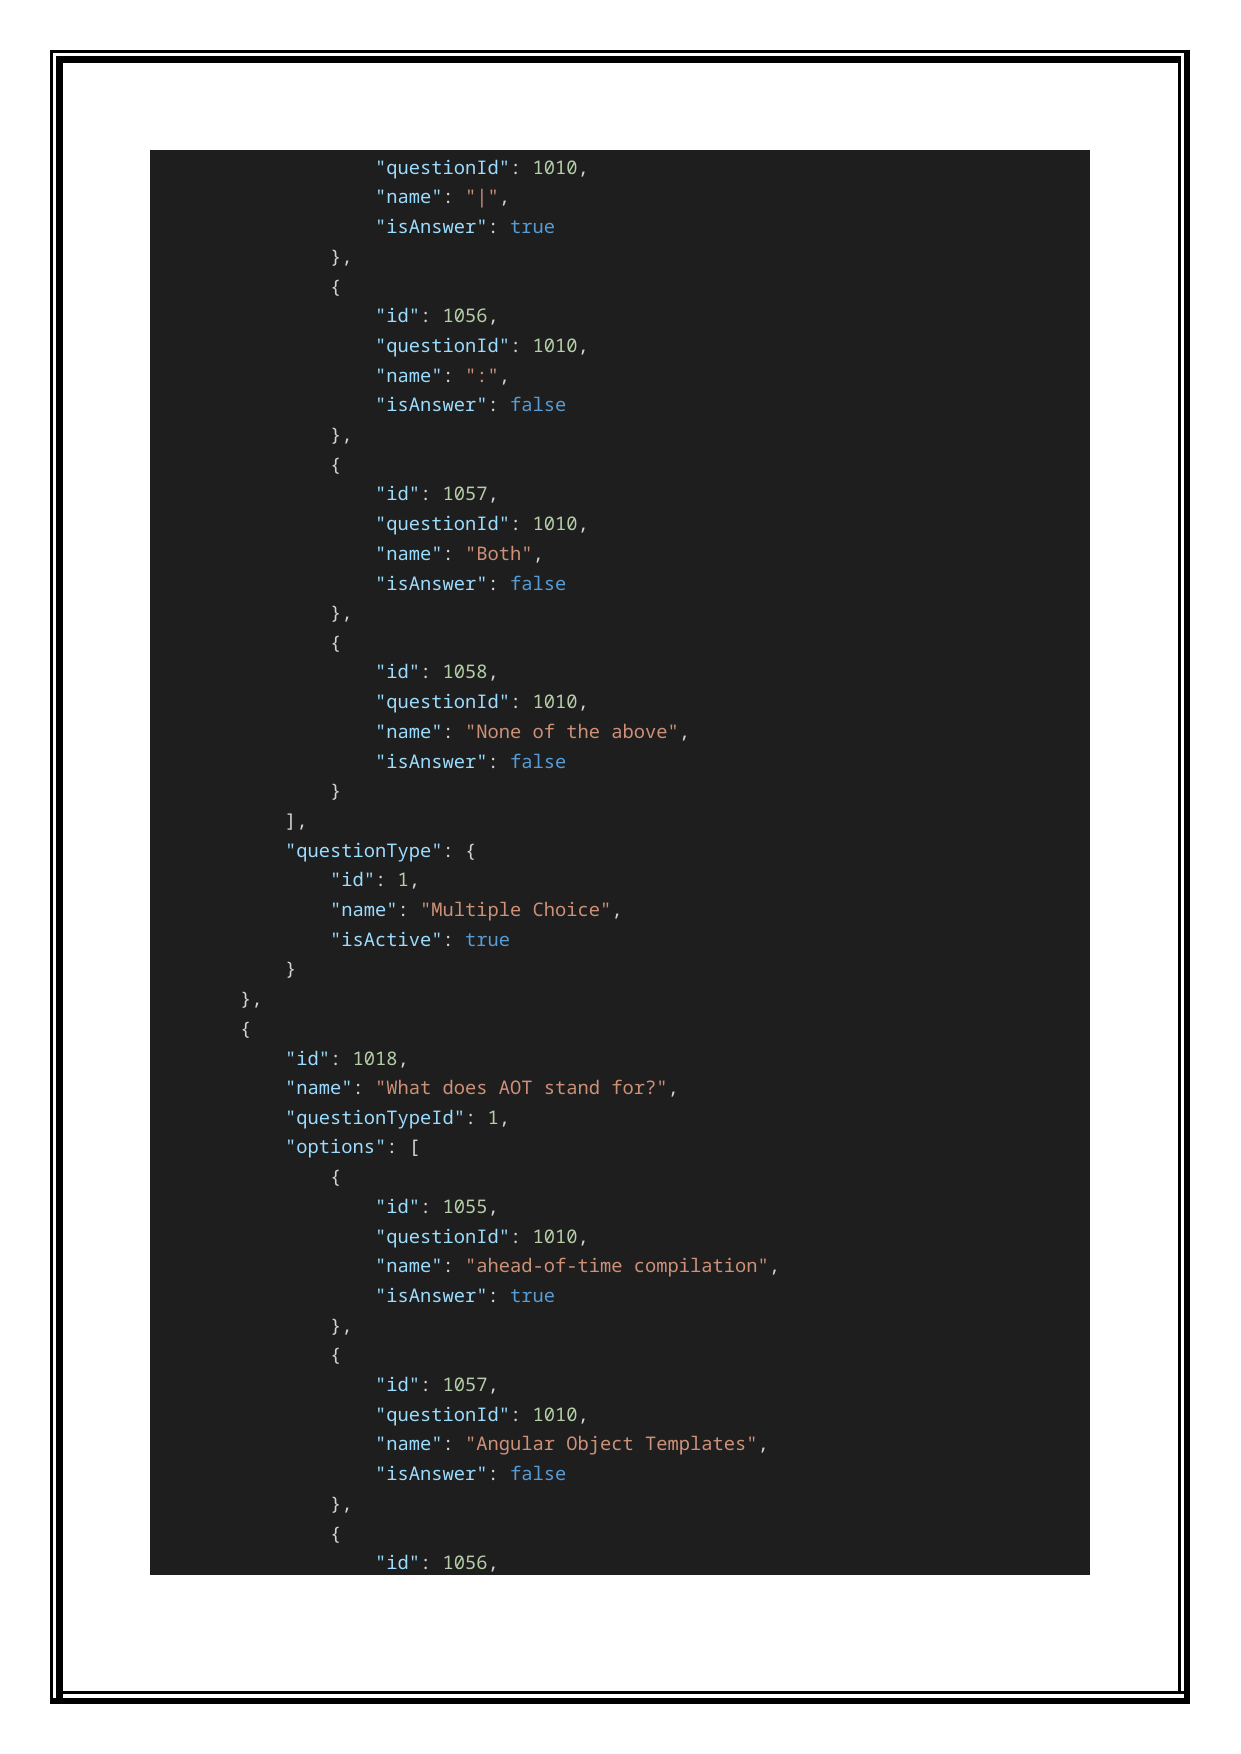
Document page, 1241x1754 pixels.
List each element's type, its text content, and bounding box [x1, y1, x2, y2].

text "id": 1055, [150, 1189, 1090, 1219]
text "name": "Angular Object Templates", [150, 1427, 1090, 1456]
text "isAnswer": false [150, 1456, 1090, 1486]
text ], [150, 803, 1090, 833]
text "id": 1057, [150, 477, 1090, 506]
text { [150, 447, 1090, 477]
text "questionId": 1010, [150, 150, 1090, 180]
text "id": 1056, [150, 298, 1090, 328]
text }, [150, 1486, 1090, 1516]
text } [150, 952, 1090, 981]
text { [150, 1159, 1090, 1189]
text "questionId": 1010, [150, 506, 1090, 536]
text "isAnswer": true [150, 1278, 1090, 1308]
text "questionId": 1010, [150, 1397, 1090, 1427]
text "name": "None of the above", [150, 714, 1090, 744]
text "isAnswer": true [150, 209, 1090, 239]
text "questionId": 1010, [150, 684, 1090, 714]
text { [150, 1011, 1090, 1041]
text "id": 1058, [150, 655, 1090, 684]
text }, [150, 1308, 1090, 1337]
text "questionTypeId": 1, [150, 1100, 1090, 1130]
text "questionId": 1010, [150, 328, 1090, 358]
text "questionId": 1010, [150, 1219, 1090, 1248]
text "isAnswer": false [150, 744, 1090, 773]
text "id": 1056, [150, 1545, 1090, 1575]
text { [150, 625, 1090, 655]
text { [150, 1337, 1090, 1367]
text }, [150, 595, 1090, 625]
text { [150, 1516, 1090, 1545]
text "name": "Both", [150, 536, 1090, 566]
text "id": 1018, [150, 1041, 1090, 1070]
text "name": "|", [150, 180, 1090, 209]
text "isAnswer": false [150, 387, 1090, 417]
text "options": [ [150, 1130, 1090, 1159]
text "questionType": { [150, 833, 1090, 862]
text }, [150, 981, 1090, 1011]
text }, [150, 239, 1090, 269]
text "id": 1057, [150, 1367, 1090, 1397]
text "name": ":", [150, 358, 1090, 387]
text "id": 1, [150, 862, 1090, 892]
text { [150, 269, 1090, 298]
text "name": "ahead-of-time compilation", [150, 1248, 1090, 1278]
text "isActive": true [150, 922, 1090, 952]
text }, [150, 417, 1090, 447]
text } [150, 773, 1090, 803]
text "name": "What does AOT stand for?", [150, 1070, 1090, 1100]
text "name": "Multiple Choice", [150, 892, 1090, 922]
text "isAnswer": false [150, 566, 1090, 595]
